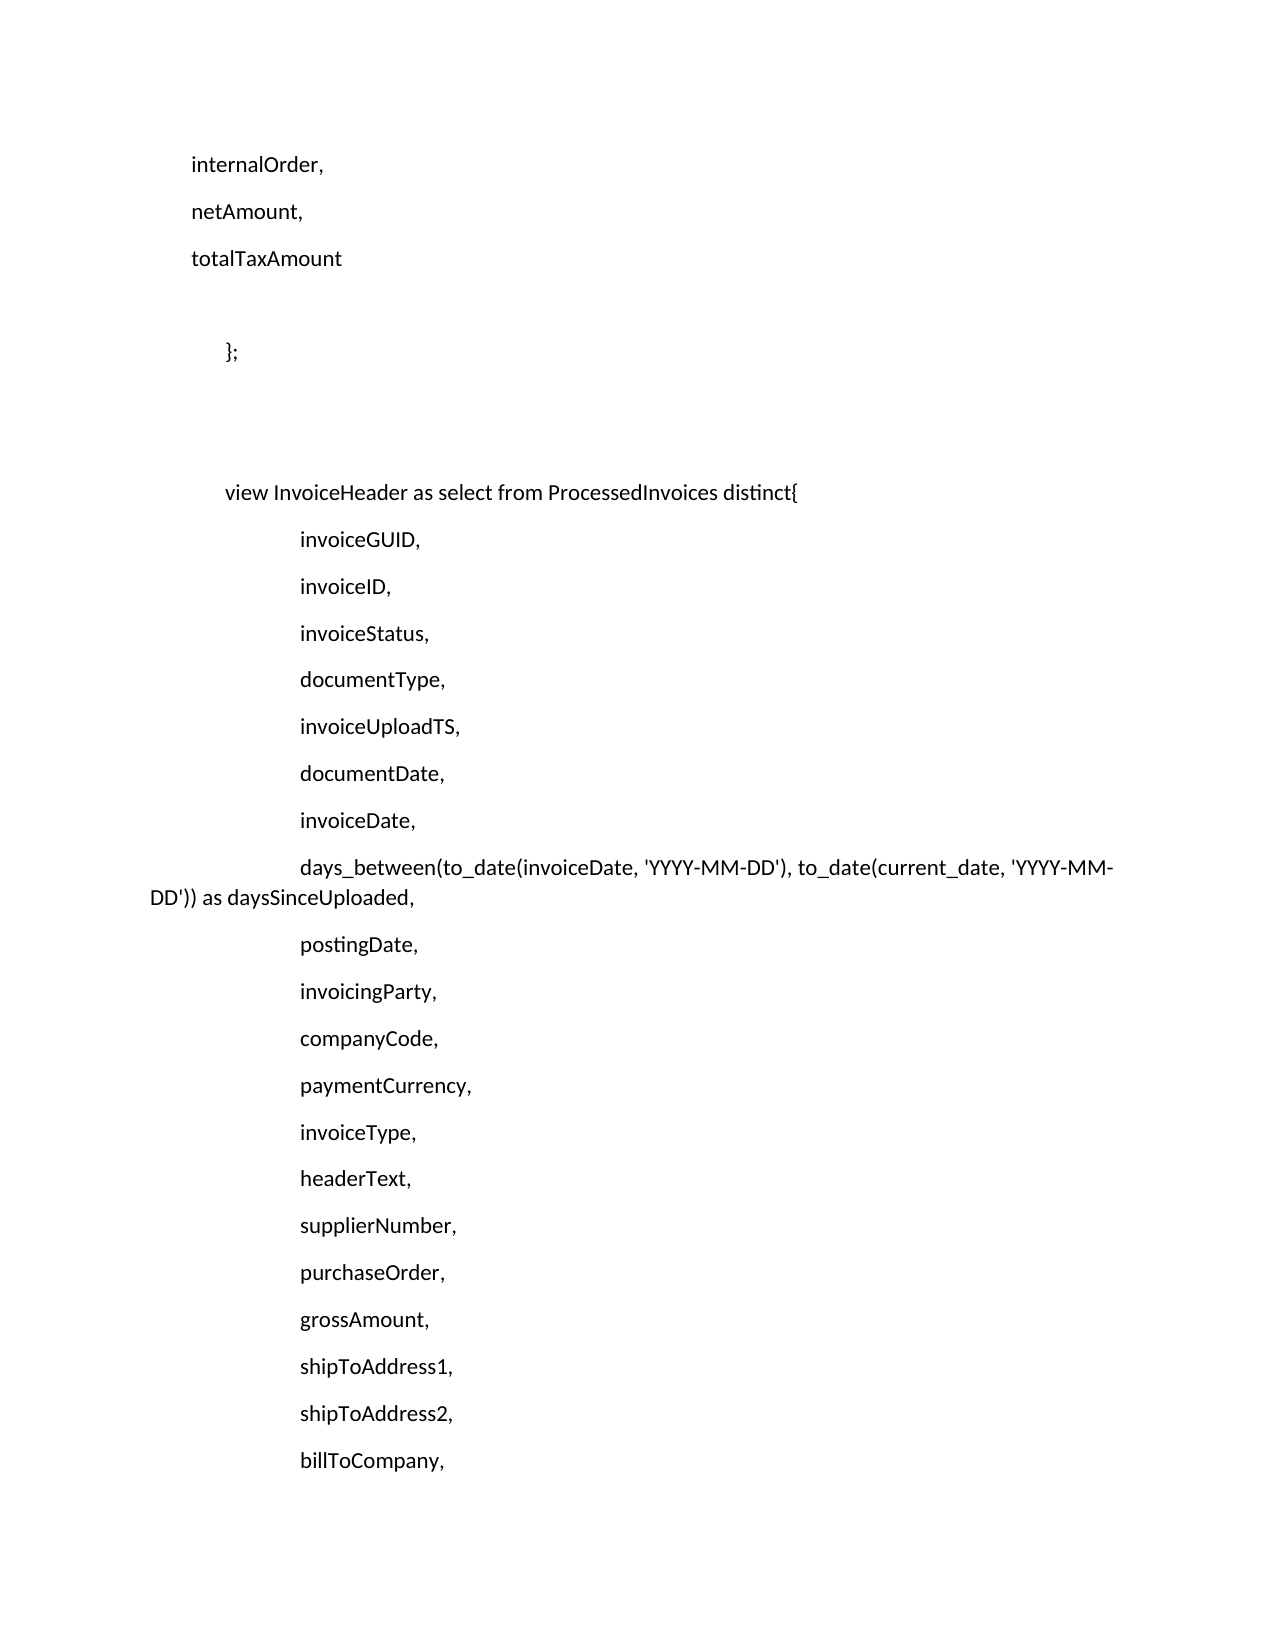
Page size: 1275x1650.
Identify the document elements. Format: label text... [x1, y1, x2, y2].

text view InvoiceHeader as select from ProcessedInvoices distinct{ [150, 478, 1125, 506]
text grossAmount, [150, 1305, 1125, 1333]
text invoiceStatus, [150, 619, 1125, 647]
text invoiceUploadTS, [150, 712, 1125, 741]
text supplierNumber, [150, 1211, 1125, 1239]
text invoiceGUID, [150, 525, 1125, 553]
text companyCode, [150, 1024, 1125, 1052]
text internalOrder, [150, 150, 1125, 178]
text paymentCurrency, [150, 1071, 1125, 1099]
text postingDate, [150, 930, 1125, 958]
text invoicingParty, [150, 977, 1125, 1005]
text totalTaxAmount [150, 244, 1125, 272]
text invoiceDate, [150, 806, 1125, 834]
text invoiceID, [150, 572, 1125, 600]
text purchaseOrder, [150, 1258, 1125, 1286]
text shipToAddress2, [150, 1399, 1125, 1427]
text netAmount, [150, 197, 1125, 225]
text documentDate, [150, 759, 1125, 787]
text shipToAddress1, [150, 1352, 1125, 1380]
text billToCompany, [150, 1446, 1125, 1474]
text documentType, [150, 666, 1125, 694]
text invoiceType, [150, 1118, 1125, 1146]
text days_between(to_date(invoiceDate, 'YYYY-MM-DD'), to_date(current_date, 'YYYY-MM-DD')) as daysSinceUploaded, [150, 853, 1125, 911]
text headerText, [150, 1164, 1125, 1193]
text }; [150, 337, 1125, 366]
